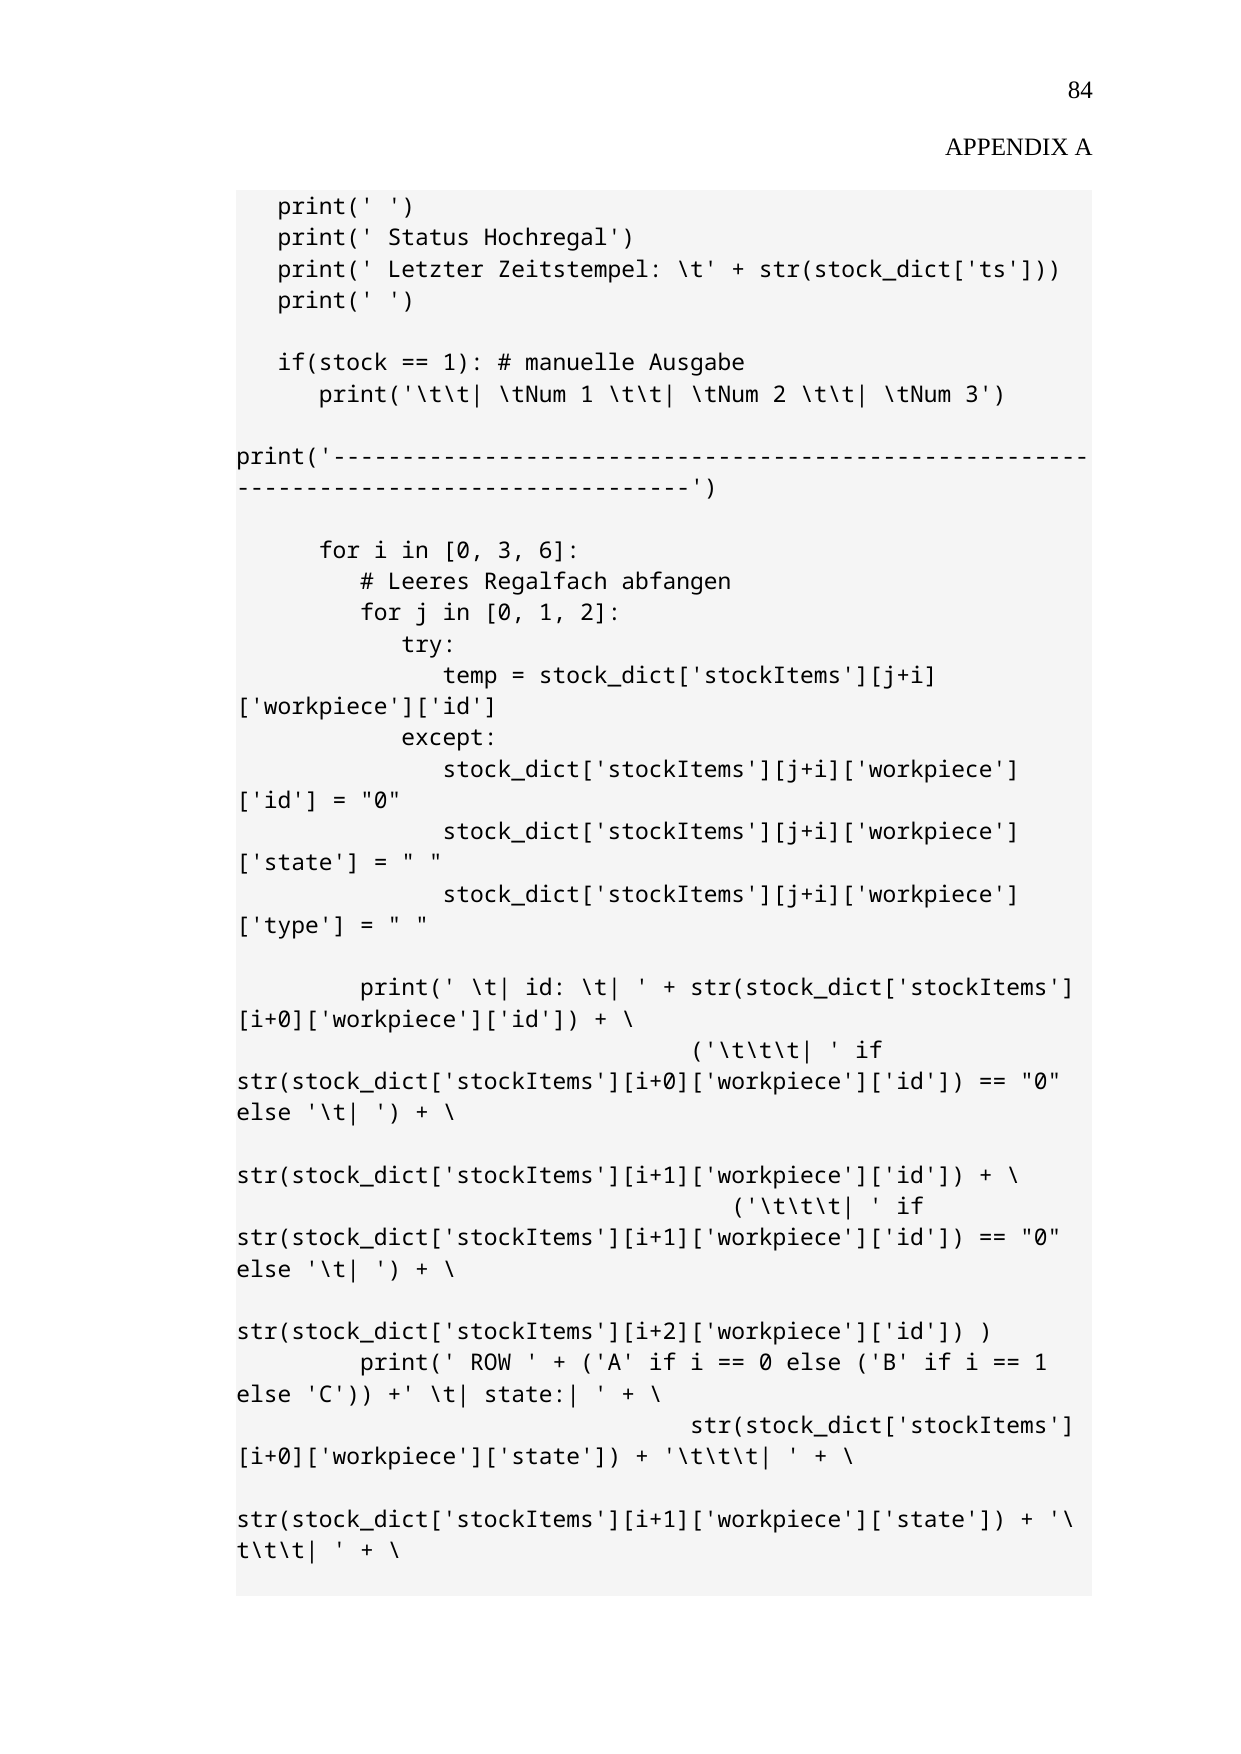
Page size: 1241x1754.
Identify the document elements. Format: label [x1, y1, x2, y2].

text [236, 190, 1092, 1596]
